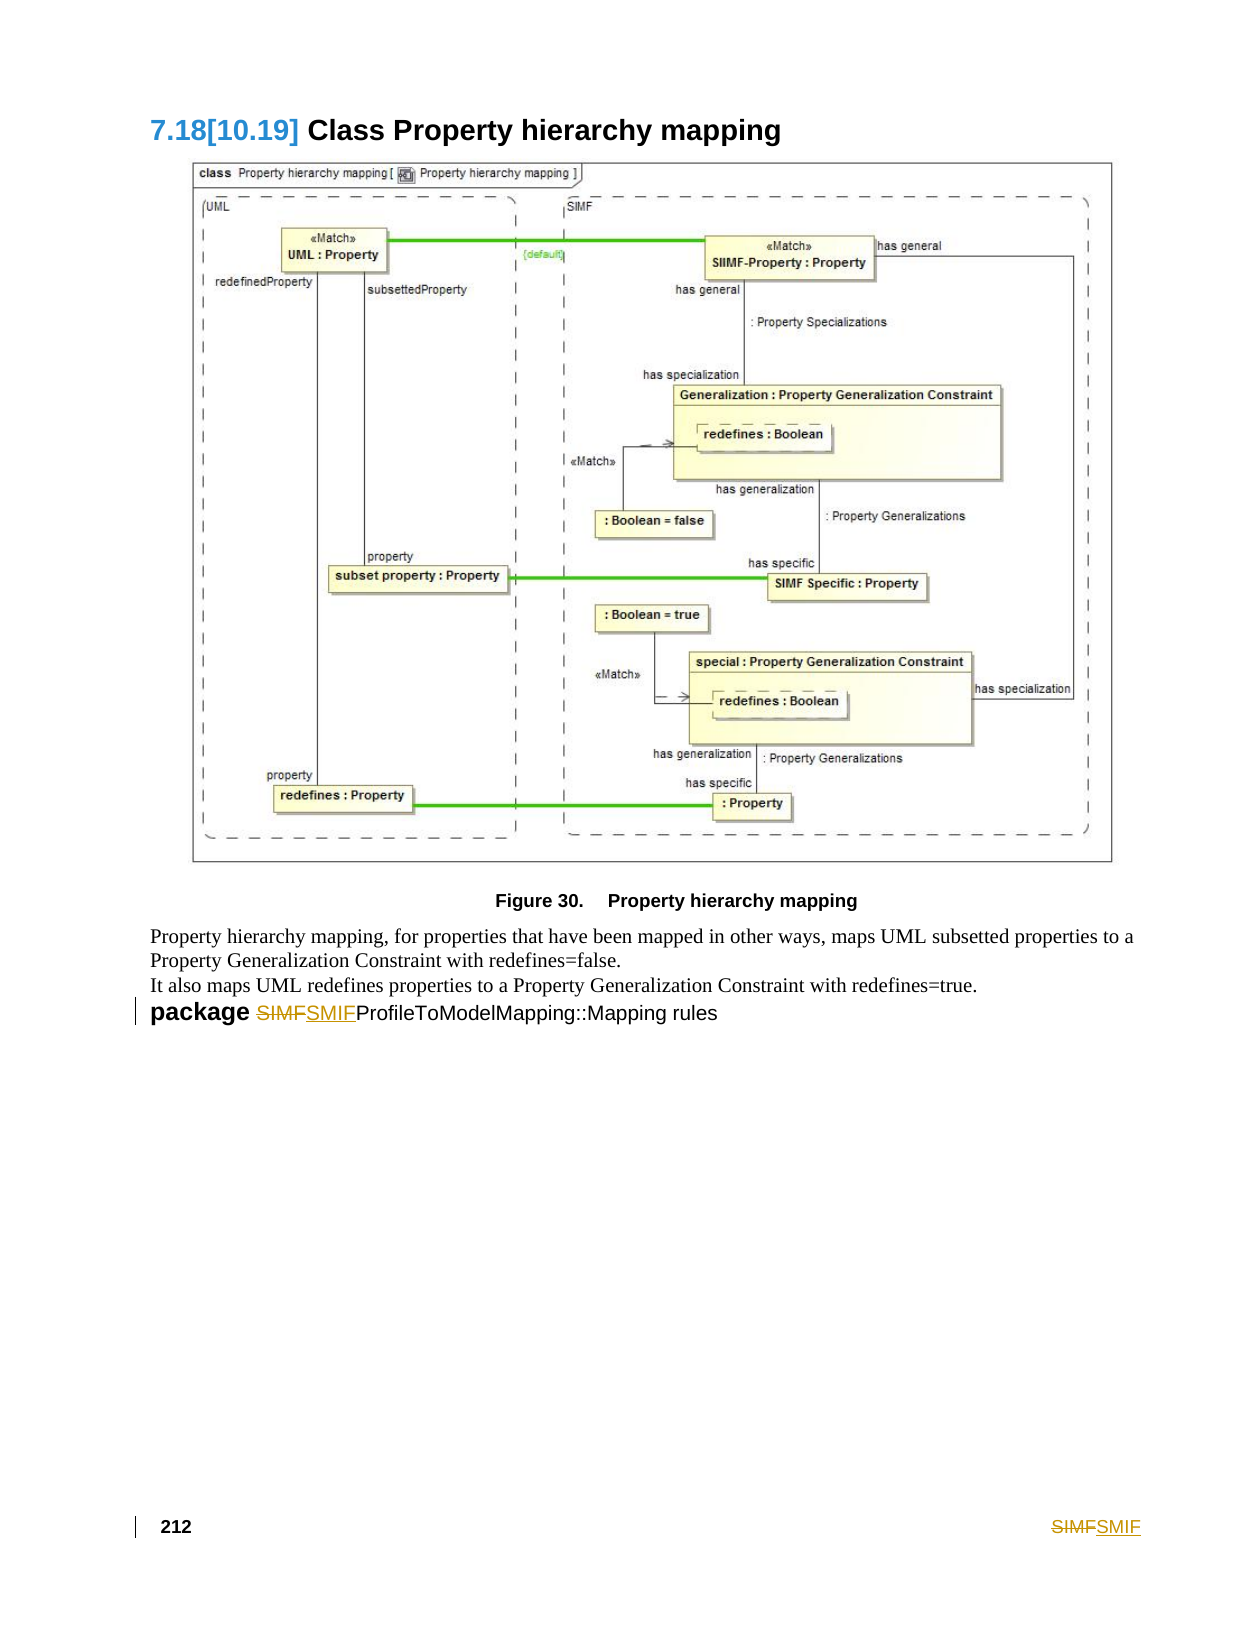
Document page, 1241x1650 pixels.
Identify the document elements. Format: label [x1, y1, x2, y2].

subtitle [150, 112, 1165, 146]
picture [187, 158, 1128, 878]
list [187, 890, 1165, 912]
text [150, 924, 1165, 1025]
